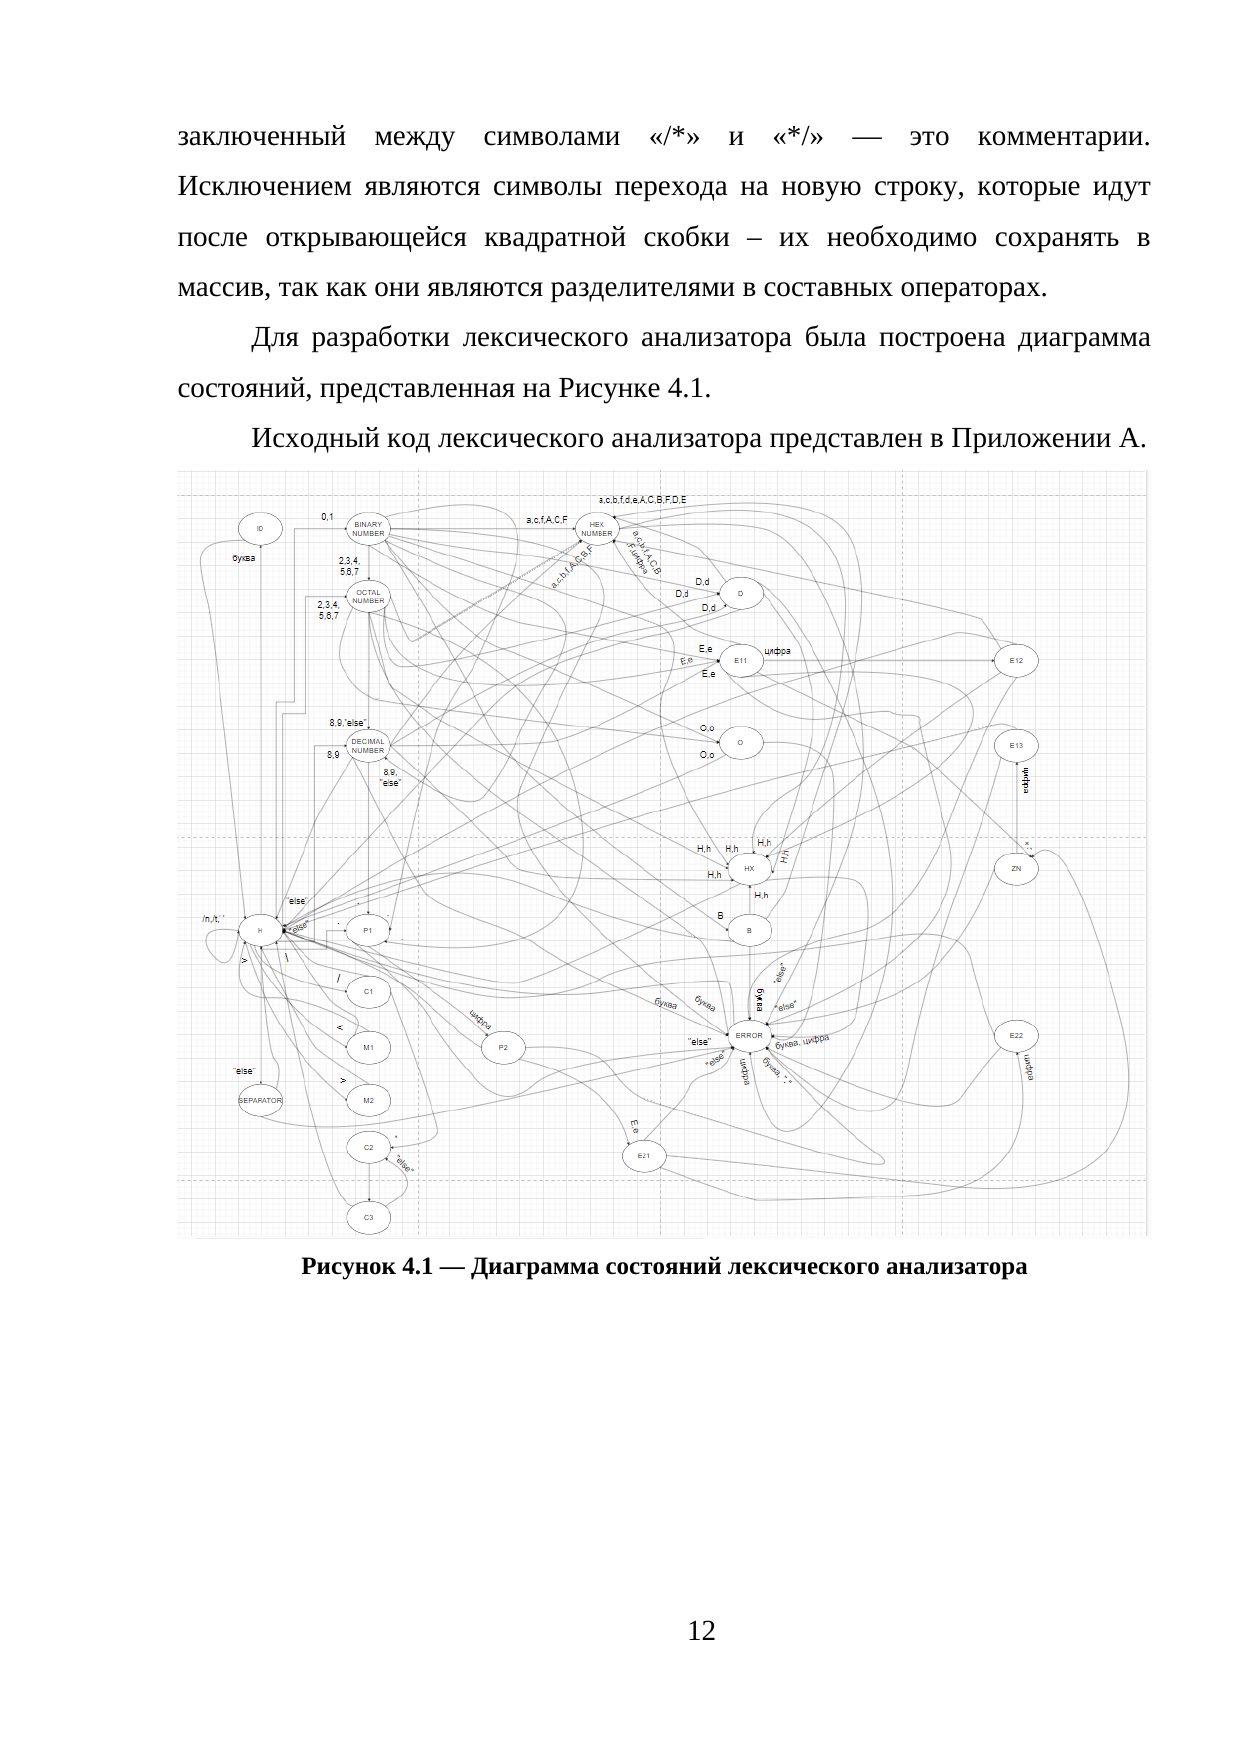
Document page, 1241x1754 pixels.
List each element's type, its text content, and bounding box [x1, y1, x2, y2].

text Для разработки лексического анализатора была построена диаграмма состояний, представленная на Рисунке 4.1. [177, 319, 1152, 403]
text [177, 118, 1152, 303]
text Рисунок 4.1 — Диаграмма состояний лексического анализатора [177, 1251, 1152, 1280]
text Исходный код лексического анализатора представлен в Приложении А. [177, 420, 1152, 453]
picture [177, 470, 1152, 1239]
